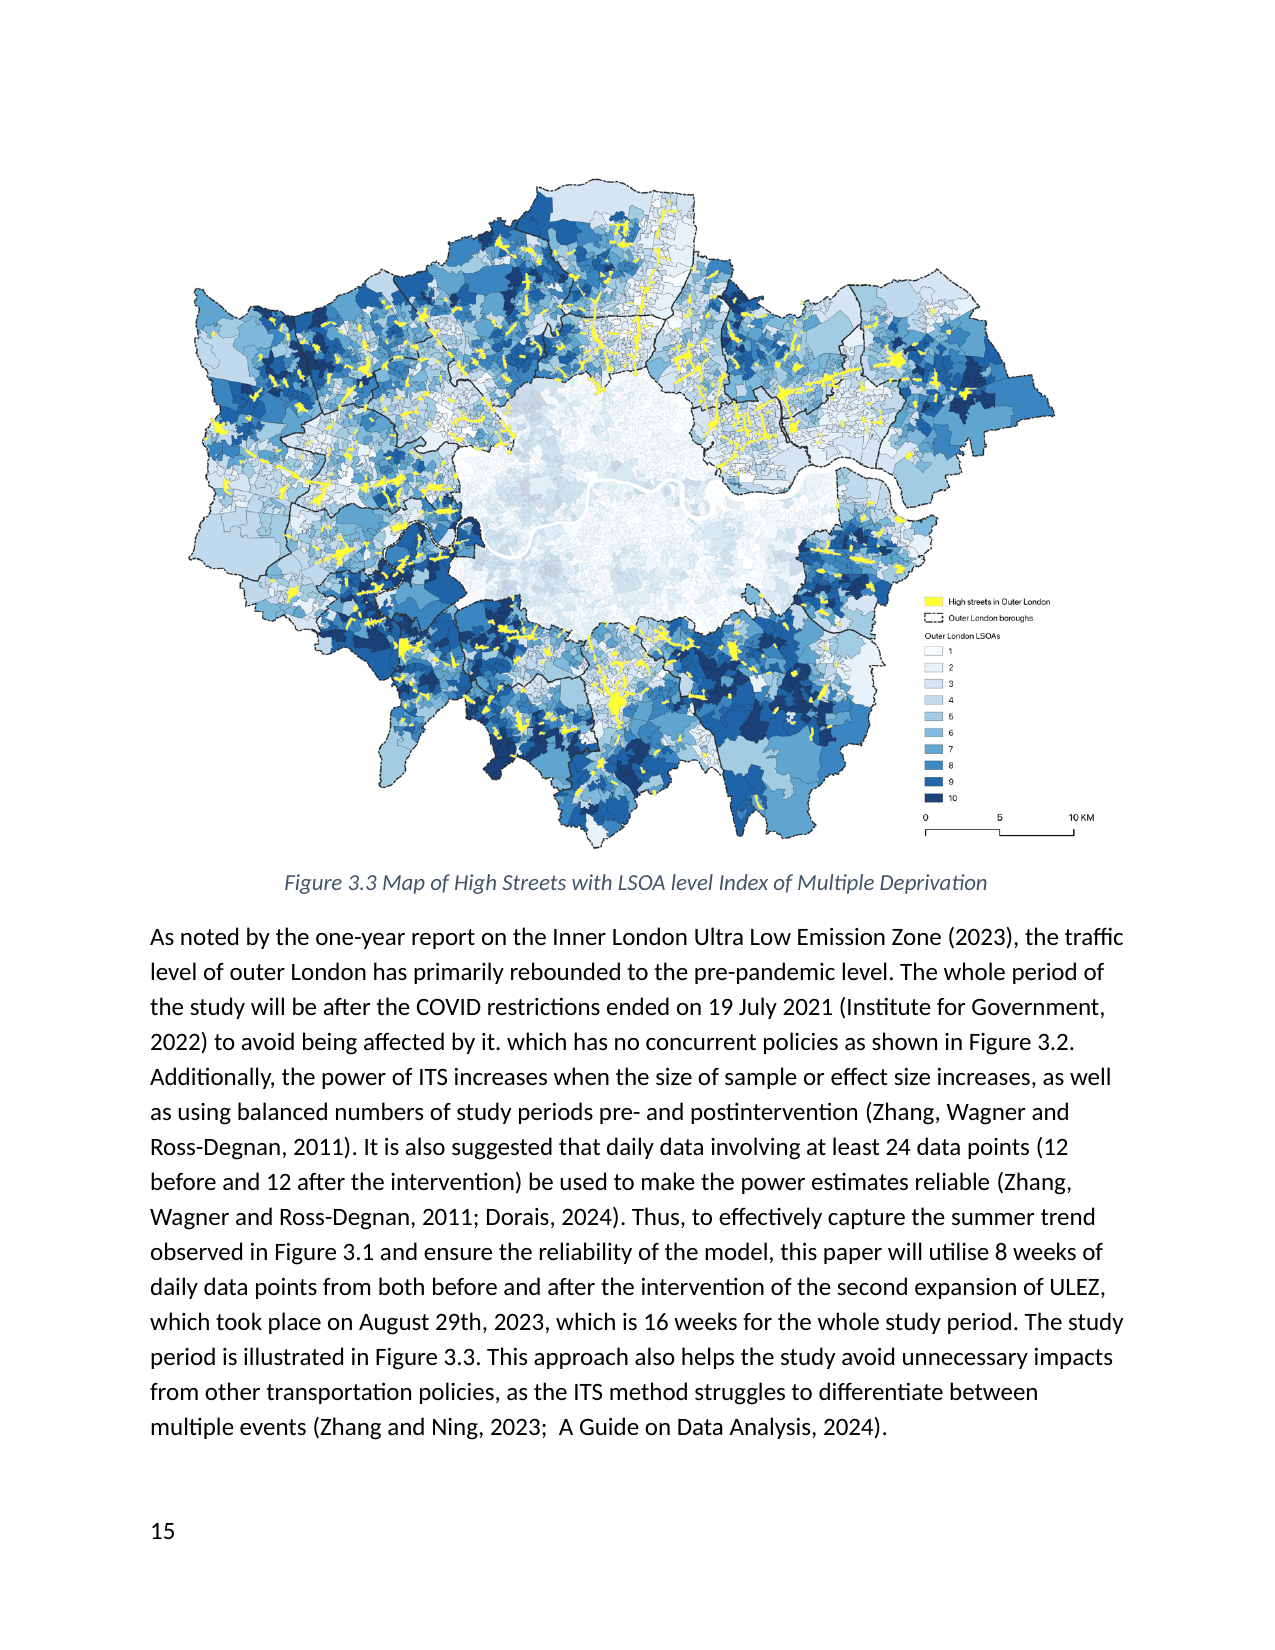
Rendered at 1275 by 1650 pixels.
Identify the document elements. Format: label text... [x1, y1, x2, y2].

picture [165, 150, 1110, 869]
text As noted by the one-year report on the Inner London Ultra Low Emission Zone (2023), the traffic level of outer London has primarily rebounded to the pre-pandemic level. The whole period of the study will be after the COVID restrictions ended on 19 July 2021 (Institute for Government, 2022) to avoid being affected by it. which has no concurrent policies as shown in Figure 3.2. Additionally, the power of ITS increases when the size of sample or effect size increases, as well as using balanced numbers of study periods pre- and postintervention (Zhang, Wagner and Ross-Degnan, 2011). It is also suggested that daily data involving at least 24 data points (12 before and 12 after the intervention) be used to make the power estimates reliable (Zhang, Wagner and Ross-Degnan, 2011; Dorais, 2024). Thus, to effectively capture the summer trend observed in Figure 3.1 and ensure the reliability of the model, this paper will utilise 8 weeks of daily data points from both before and after the intervention of the second expansion of ULEZ, which took place on August 29th, 2023, which is 16 weeks for the whole study period. The study period is illustrated in Figure 3.3. This approach also helps the study avoid unnecessary impacts from other transportation policies, as the ITS method struggles to differentiate between multiple events (Zhang and Ning, 2023; A Guide on Data Analysis, 2024). [150, 922, 1125, 1442]
